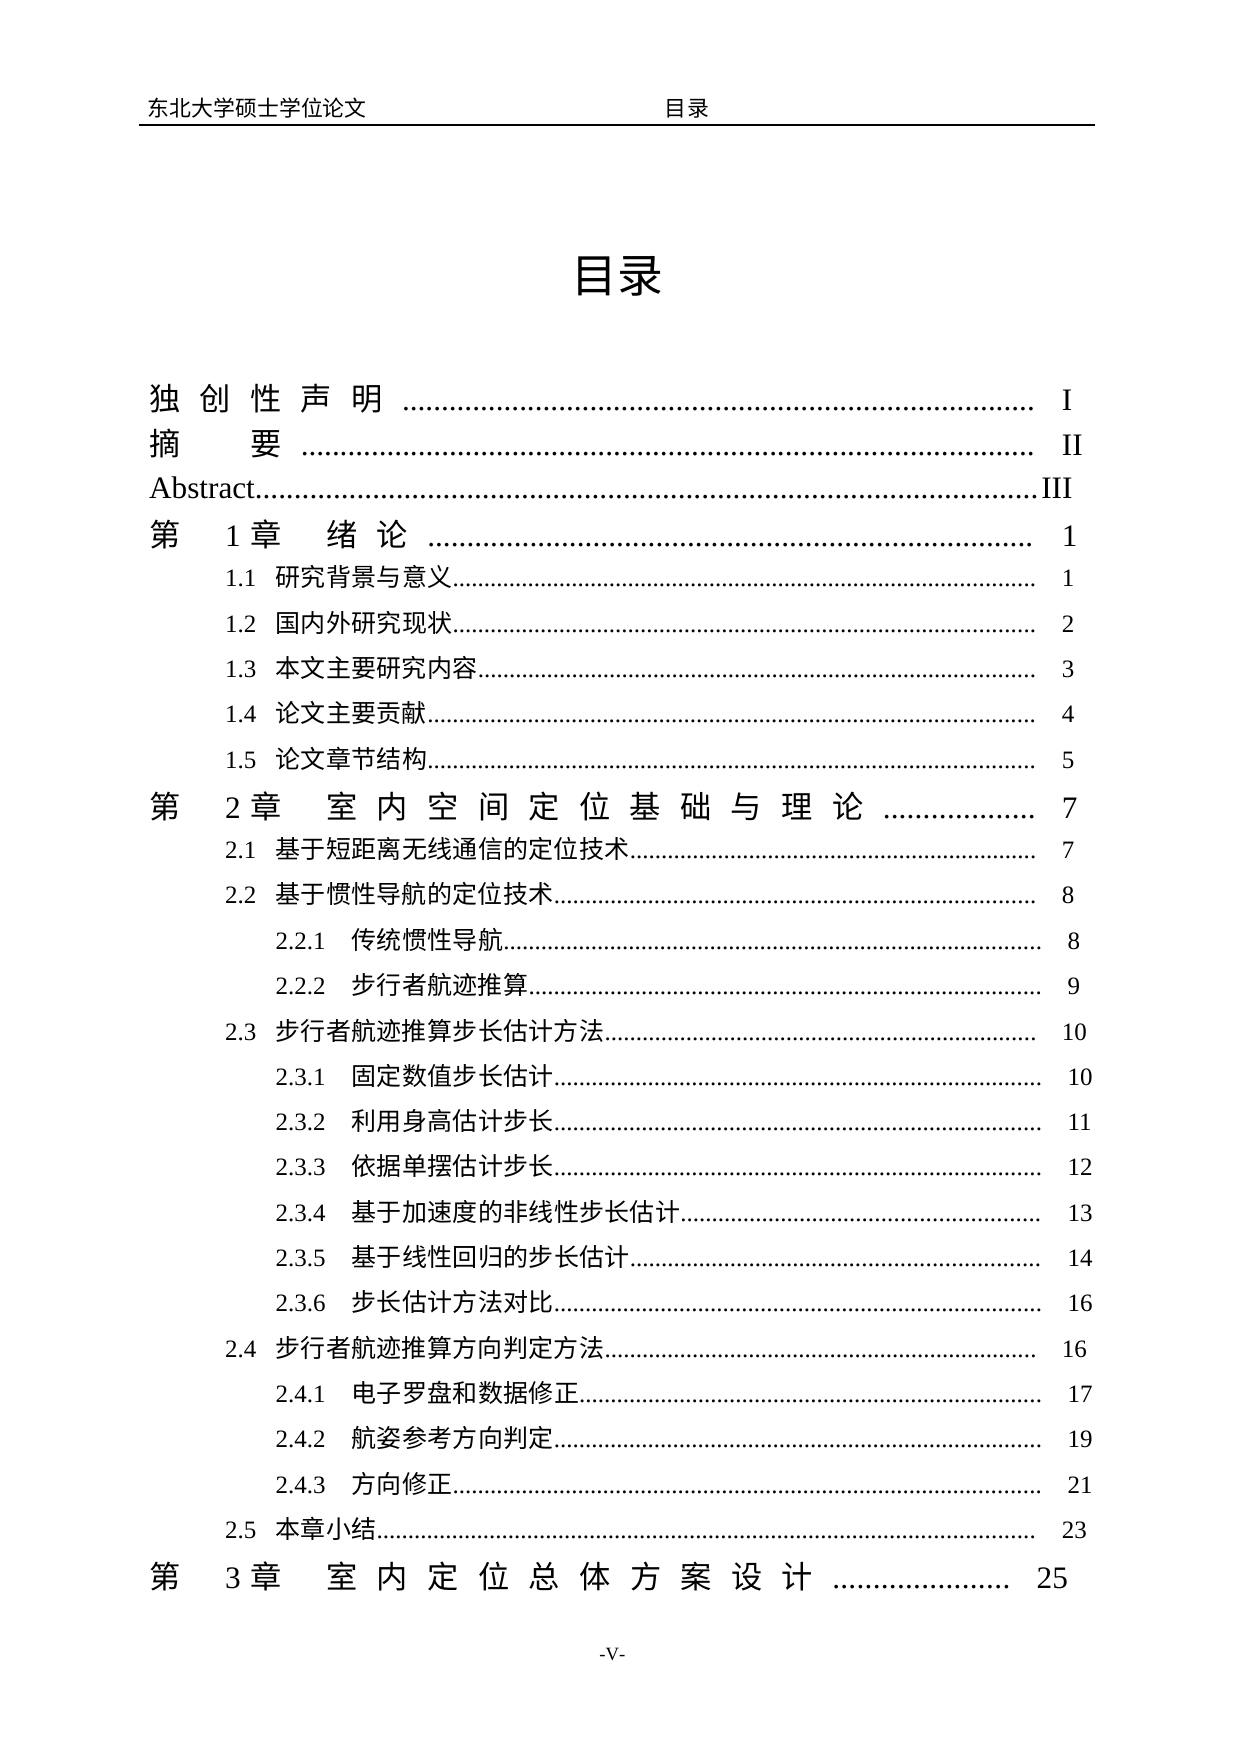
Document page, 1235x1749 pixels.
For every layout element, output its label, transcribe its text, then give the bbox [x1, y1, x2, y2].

text 1.1 研究背景与意义 1 [199, 555, 1085, 601]
text 2.4.3 方向修正 21 [250, 1461, 1085, 1507]
text 2.3.1 固定数值步长估计 10 [250, 1054, 1085, 1099]
text 目录 [149, 240, 1085, 306]
text 2.3.4 基于加速度的非线性步长估计 13 [250, 1189, 1085, 1235]
text 2.3.2 利用身高估计步长 11 [250, 1099, 1085, 1144]
text 2.4 步行者航迹推算方向判定方法 16 [199, 1326, 1085, 1371]
text 2.2.2 步行者航迹推算 9 [250, 963, 1085, 1008]
text 摘 要 II [149, 419, 1085, 464]
text 1.3 本文主要研究内容 3 [199, 646, 1085, 691]
text 2.5 本章小结 23 [199, 1507, 1085, 1552]
text Abstract III [149, 464, 1085, 510]
text 2.3.5 基于线性回归的步长估计 14 [250, 1235, 1085, 1280]
text 2.1 基于短距离无线通信的定位技术 7 [199, 827, 1085, 872]
text 2.3 步行者航迹推算步长估计方法 10 [199, 1008, 1085, 1054]
text 1.5 论文章节结构 5 [199, 736, 1085, 782]
text 2.4.2 航姿参考方向判定 19 [250, 1416, 1085, 1461]
text 第 1 章 绪论 1 [149, 510, 1085, 555]
text 2.4.1 电子罗盘和数据修正 17 [250, 1371, 1085, 1416]
text 2.2 基于惯性导航的定位技术 8 [199, 872, 1085, 918]
text 第 3 章 室内定位总体方案设计 25 [149, 1552, 1085, 1597]
text 2.3.6 步长估计方法对比 16 [250, 1280, 1085, 1326]
text 独创性声明 I [149, 374, 1085, 419]
text 2.2.1 传统惯性导航 8 [250, 918, 1085, 963]
text 第 2 章 室内空间定位基础与理论 7 [149, 782, 1085, 827]
text 1.4 论文主要贡献 4 [199, 691, 1085, 736]
text 1.2 国内外研究现状 2 [199, 601, 1085, 646]
text 2.3.3 依据单摆估计步长 12 [250, 1144, 1085, 1189]
